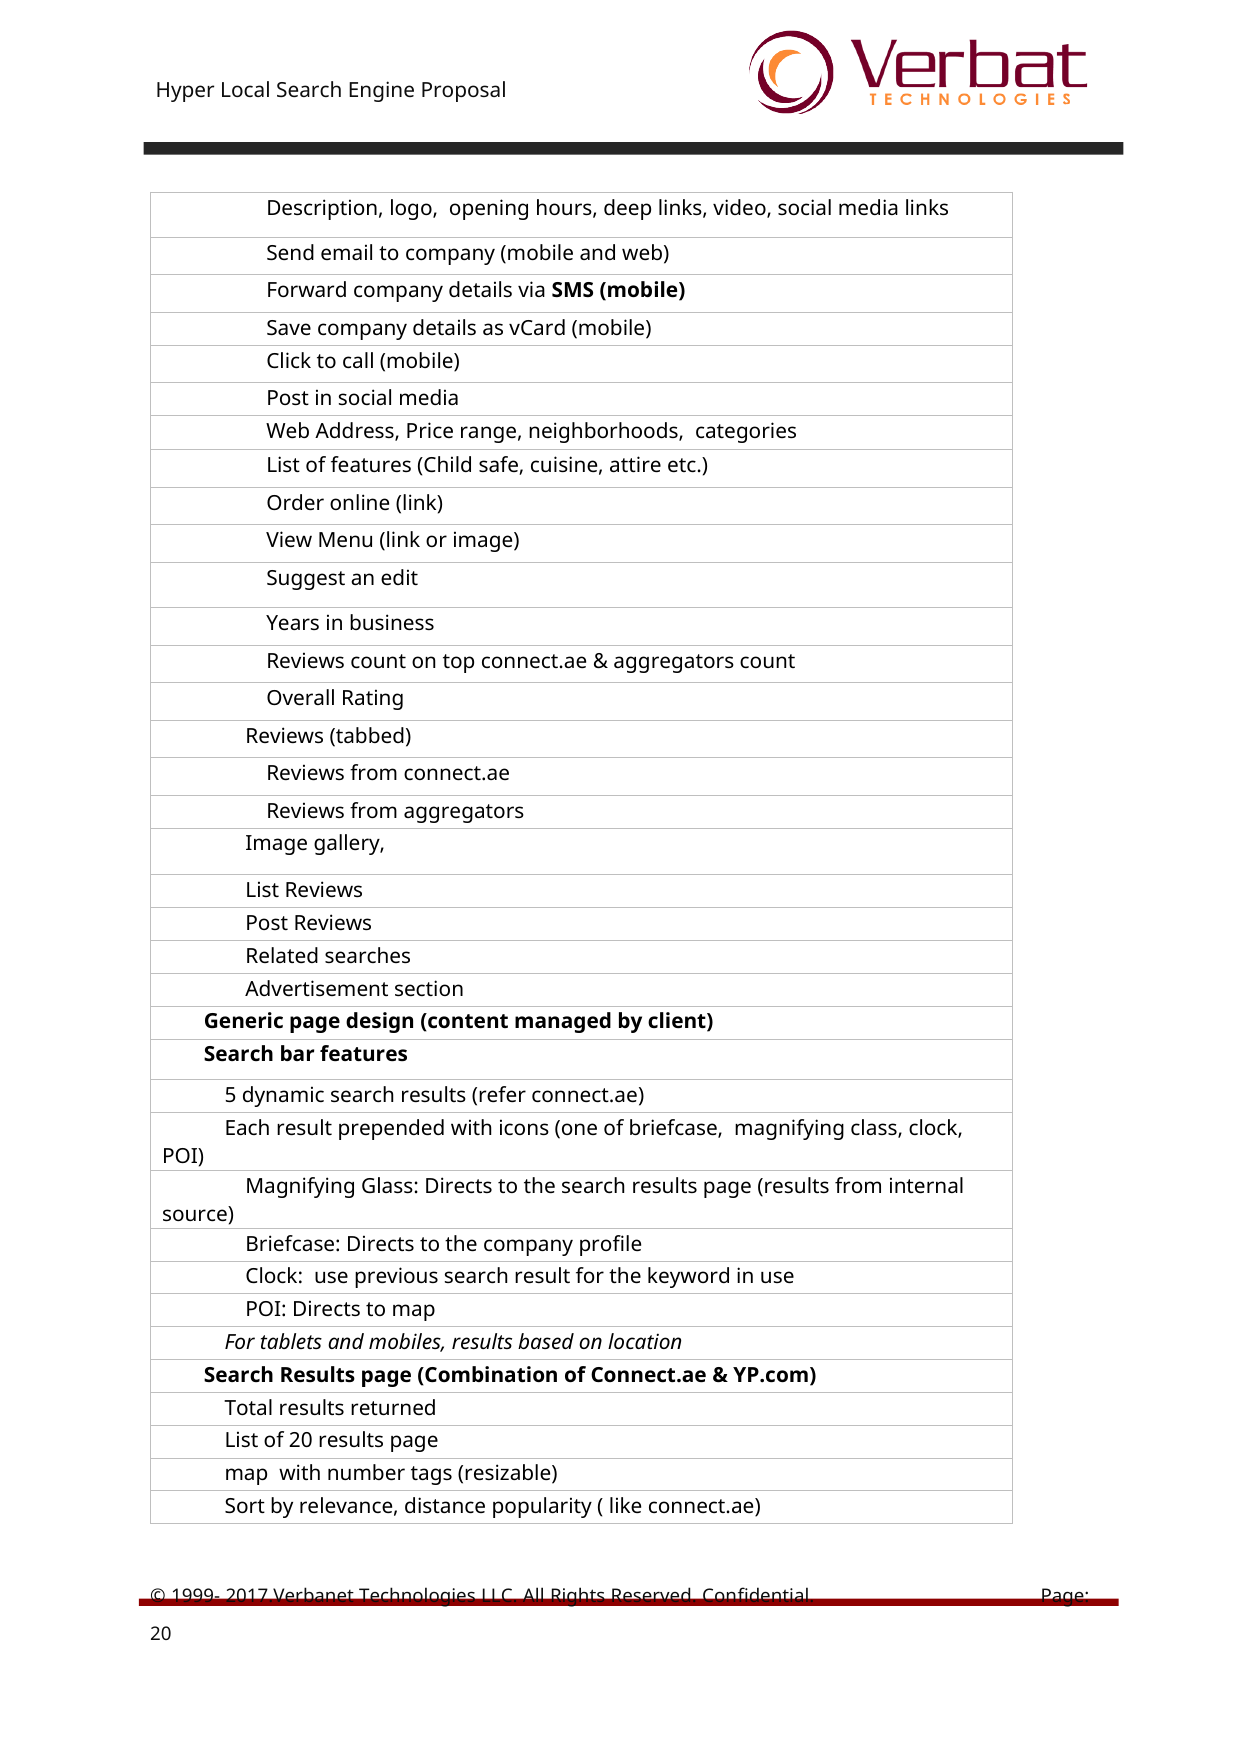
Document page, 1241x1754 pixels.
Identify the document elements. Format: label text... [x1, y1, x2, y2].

table_cell Search Results page (Combination of Connect.ae & YP.com) [151, 1360, 1012, 1392]
table_cell List of features (Child safe, cuisine, attire etc.) [151, 450, 1012, 487]
table_cell Reviews count on top connect.ae & aggregators count [151, 646, 1012, 682]
table_cell Briefcase: Directs to the company profile [151, 1229, 1012, 1261]
table_cell Overall Rating [151, 683, 1012, 720]
table_cell POI: Directs to map [151, 1294, 1012, 1326]
table_cell Save company details as vCard (mobile) [151, 313, 1012, 345]
table_cell List of 20 results page [151, 1426, 1012, 1457]
table_cell Magnifying Glass: Directs to the search results page (results from internal source) [151, 1171, 1012, 1228]
table_cell Image gallery, [151, 829, 1012, 874]
table_cell For tablets and mobiles, results based on location [151, 1327, 1012, 1359]
table_cell Total results returned [151, 1393, 1012, 1424]
table_cell Search bar features [151, 1040, 1012, 1079]
table_cell Reviews (tabbed) [151, 721, 1012, 757]
table_cell Clock: use previous search result for the keyword in use [151, 1262, 1012, 1293]
table_cell Suggest an edit [151, 563, 1012, 607]
table_cell Description, logo, opening hours, deep links, video, social media links [151, 193, 1012, 237]
table_cell Click to call (mobile) [151, 346, 1012, 382]
table_cell Post Reviews [151, 908, 1012, 940]
table_cell Web Address, Price range, neighborhoods, categories [151, 416, 1012, 449]
table_cell Reviews from connect.ae [151, 758, 1012, 795]
table_cell Reviews from aggregators [151, 796, 1012, 827]
table_cell Post in social media [151, 383, 1012, 415]
picture [745, 26, 1089, 114]
table_cell map with number tags (resizable) [151, 1459, 1012, 1490]
table_cell Generic page design (content managed by client) [151, 1007, 1012, 1038]
table_cell Sort by relevance, distance popularity ( like connect.ae) [151, 1491, 1012, 1523]
table_cell View Menu (link or image) [151, 525, 1012, 562]
table_cell Forward company details via SMS (mobile) [151, 275, 1012, 312]
table_cell Advertisement section [151, 974, 1012, 1006]
table_cell 5 dynamic search results (refer connect.ae) [151, 1080, 1012, 1112]
table_cell List Reviews [151, 875, 1012, 907]
table_cell Each result prepended with icons (one of briefcase, magnifying class, clock, POI) [151, 1113, 1012, 1170]
table_cell Order online (link) [151, 488, 1012, 524]
table_cell Years in business [151, 608, 1012, 645]
table_cell Send email to company (mobile and web) [151, 238, 1012, 274]
table_cell Related searches [151, 941, 1012, 973]
